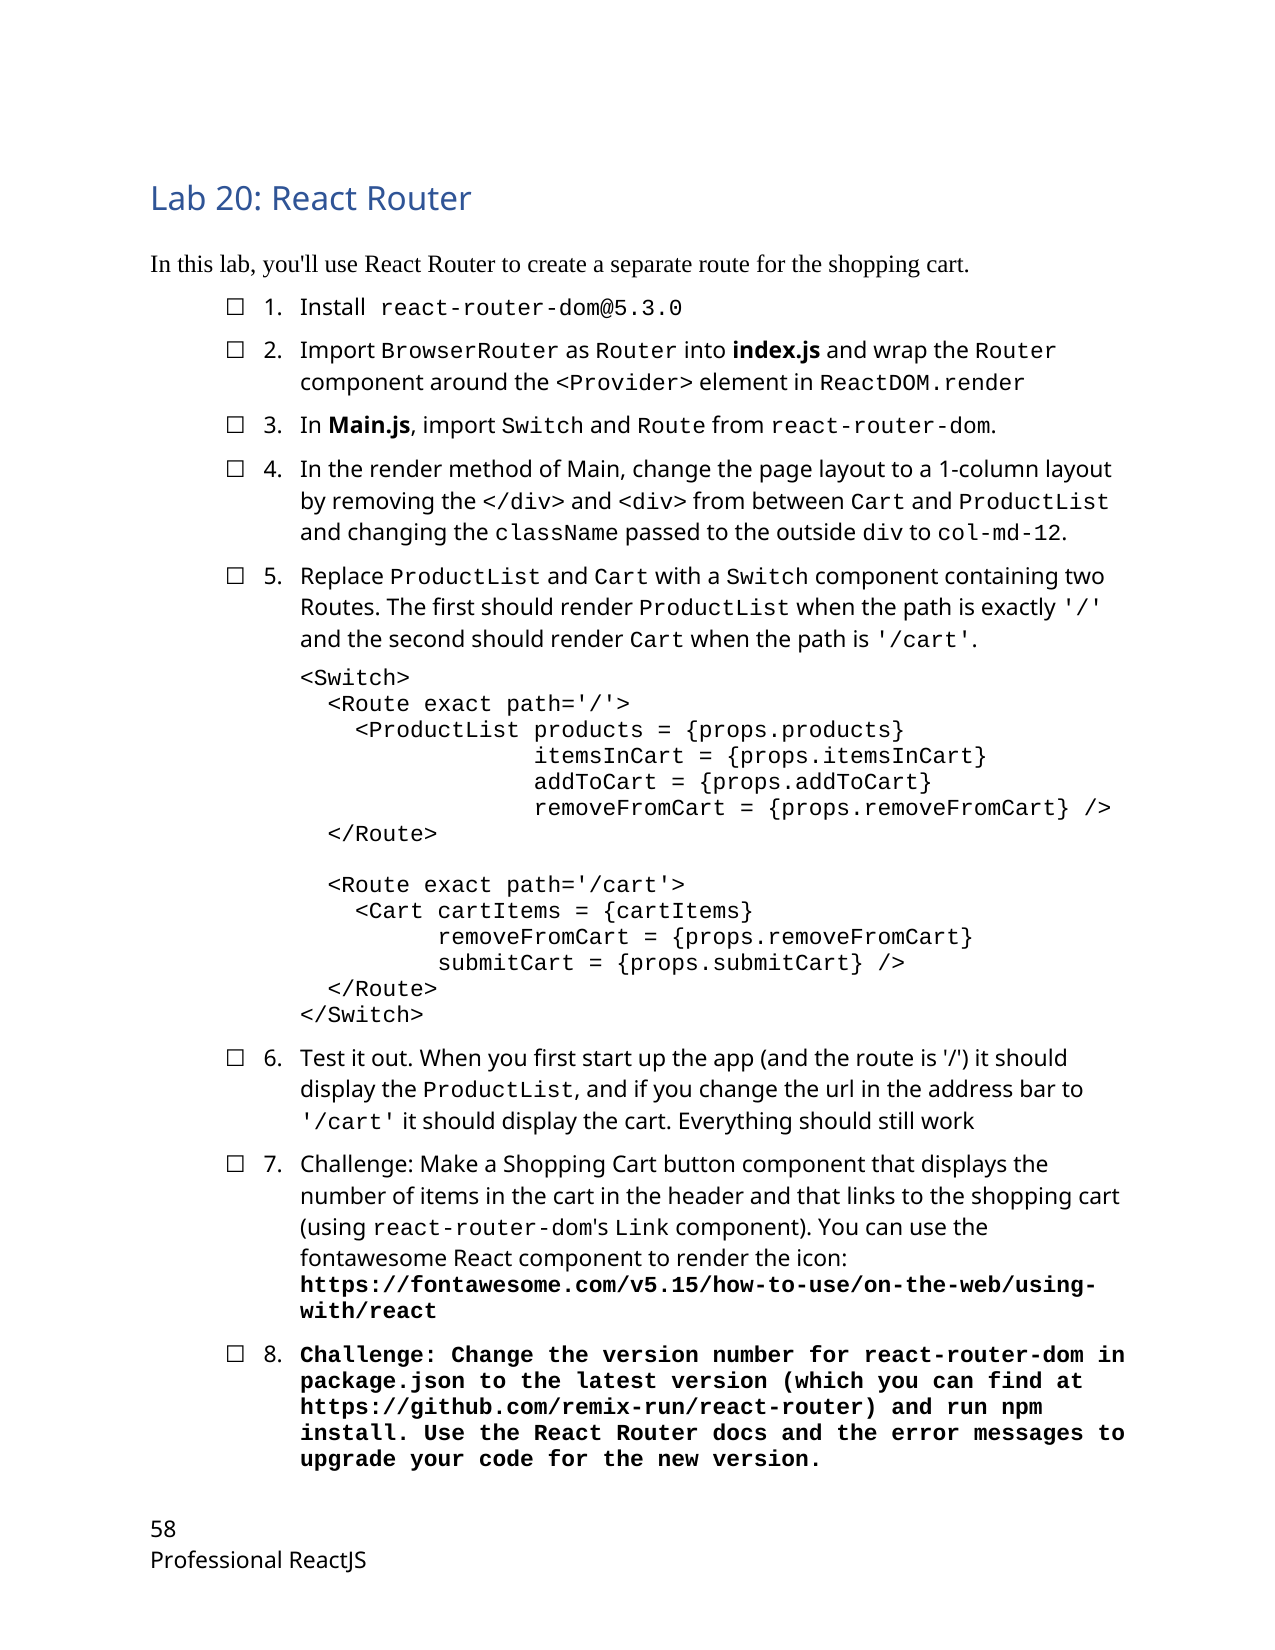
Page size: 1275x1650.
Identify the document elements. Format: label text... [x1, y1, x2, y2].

text removeFromCart = {props.removeFromCart} [300, 926, 1125, 952]
text <Route exact path='/'> [300, 692, 1125, 718]
text </Route> [300, 822, 1125, 848]
list In Main.js, import Switch and Route from react-router-dom. [225, 409, 1125, 441]
list Challenge: Make a Shopping Cart button component that displays the number of items in the cart in the header and that links to the shopping cart (using react-router-dom's Link component). You can use the fontawesome React component to render the icon: https://fontawesome.com/v5.15/how-to-use/on-the-web/using-with/react [225, 1148, 1125, 1325]
text itemsInCart = {props.itemsInCart} [300, 744, 1125, 770]
list Install react-router-dom@5.3.0 [225, 290, 1125, 322]
list Import BrowserRouter as Router into index.js and wrap the Router component around the <Provider> element in ReactDOM.render [225, 334, 1125, 397]
subtitle Lab 20: React Router [150, 175, 1125, 220]
text submitCart = {props.submitCart} /> [300, 952, 1125, 978]
text </Switch> [300, 1003, 1125, 1029]
text <Route exact path='/cart'> [300, 874, 1125, 900]
text In this lab, you'll use React Router to create a separate route for the shopping cart. [150, 249, 1125, 278]
text </Route> [300, 978, 1125, 1003]
list Test it out. When you first start up the app (and the route is '/') it should display the ProductList, and if you change the url in the address bar to '/cart' it should display the cart. Everything should still work [225, 1042, 1125, 1136]
list In the render method of Main, change the page layout to a 1-column layout by removing the </div> and <div> from between Cart and ProductList and changing the className passed to the outside div to col-md-12. [225, 453, 1125, 547]
text <Cart cartItems = {cartItems} [300, 900, 1125, 926]
text addToCart = {props.addToCart} [300, 770, 1125, 796]
text <Switch> [300, 666, 1125, 692]
text <ProductList products = {props.products} [300, 718, 1125, 744]
list Challenge: Change the version number for react-router-dom in package.json to the latest version (which you can find at https://github.com/remix-run/react-router) and run npm install. Use the React Router docs and the error messages to upgrade your code for the new version. [225, 1338, 1125, 1473]
text removeFromCart = {props.removeFromCart} /> [300, 796, 1125, 822]
list Replace ProductList and Cart with a Switch component containing two Routes. The first should render ProductList when the path is exactly '/' and the second should render Cart when the path is '/cart'. [225, 560, 1125, 654]
